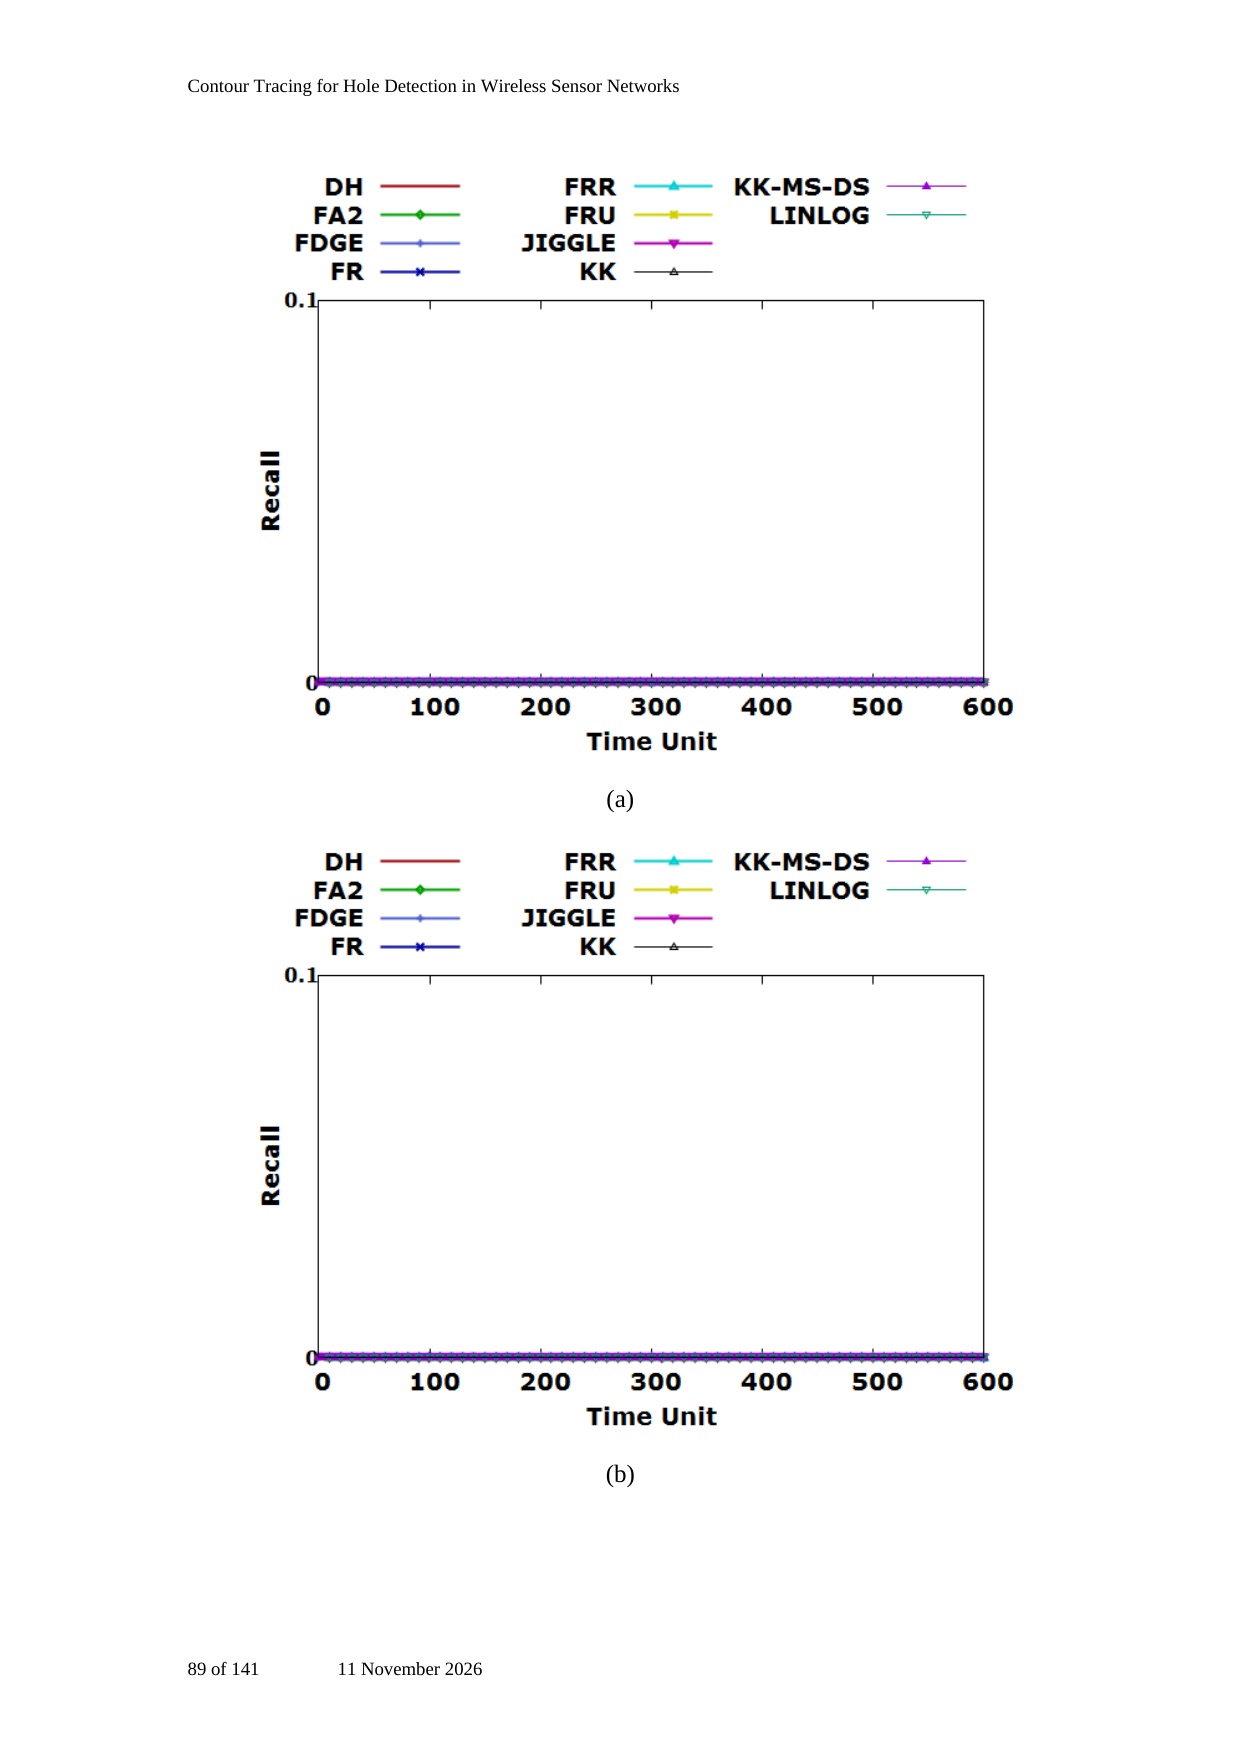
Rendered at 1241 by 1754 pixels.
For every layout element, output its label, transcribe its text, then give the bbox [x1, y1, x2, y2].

text (a) [187, 784, 1053, 813]
text (b) [187, 1459, 1053, 1488]
picture [222, 837, 1018, 1434]
picture [222, 162, 1018, 759]
